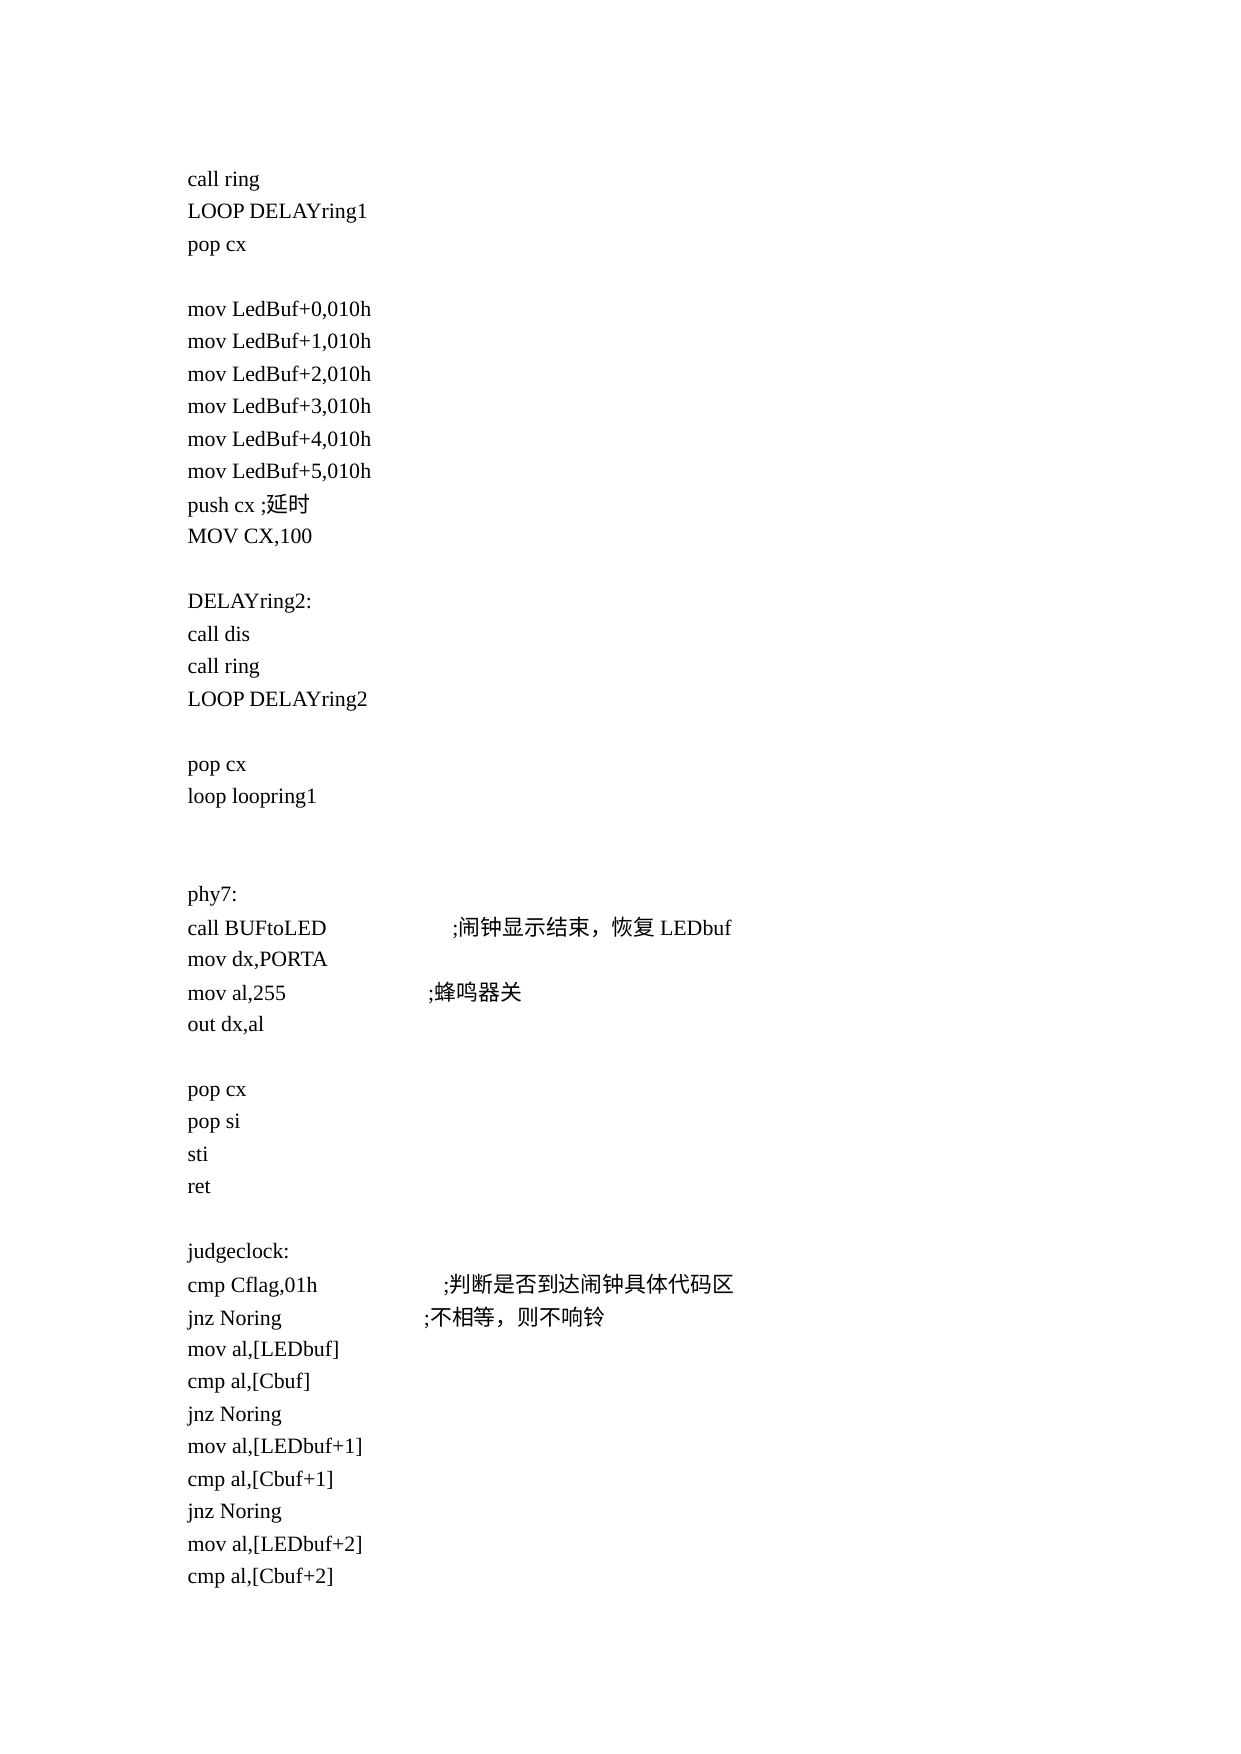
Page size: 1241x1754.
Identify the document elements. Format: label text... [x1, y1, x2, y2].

text call BUFtoLED ;闹钟显示结束，恢复LEDbuf [187, 909, 1053, 942]
text cmp Cflag,01h ;判断是否到达闹钟具体代码区 [187, 1267, 1053, 1299]
text call dis [187, 617, 1053, 649]
text pop cx [187, 1072, 1053, 1104]
text mov LedBuf+0,010h [187, 292, 1053, 324]
text mov LedBuf+5,010h [187, 454, 1053, 487]
text ret [187, 1169, 1053, 1202]
text jnz Noring [187, 1494, 1053, 1527]
text pop cx [187, 227, 1053, 259]
text jnz Noring [187, 1397, 1053, 1429]
text mov al,[LEDbuf] [187, 1332, 1053, 1364]
text DELAYring2: [187, 584, 1053, 617]
text mov LedBuf+3,010h [187, 389, 1053, 422]
text mov al,255 ;蜂鸣器关 [187, 974, 1053, 1007]
text call ring [187, 162, 1053, 194]
text cmp al,[Cbuf+2] [187, 1559, 1053, 1592]
text loop loopring1 [187, 779, 1053, 812]
text mov LedBuf+2,010h [187, 357, 1053, 389]
text mov al,[LEDbuf+1] [187, 1429, 1053, 1462]
text judgeclock: [187, 1234, 1053, 1267]
text pop cx [187, 747, 1053, 779]
text LOOP DELAYring1 [187, 194, 1053, 227]
text call ring [187, 649, 1053, 682]
text MOV CX,100 [187, 519, 1053, 552]
text mov dx,PORTA [187, 942, 1053, 974]
text mov LedBuf+4,010h [187, 422, 1053, 454]
text phy7: [187, 877, 1053, 909]
text push cx ;延时 [187, 487, 1053, 519]
text LOOP DELAYring2 [187, 682, 1053, 714]
text cmp al,[Cbuf] [187, 1364, 1053, 1397]
text cmp al,[Cbuf+1] [187, 1462, 1053, 1494]
text out dx,al [187, 1007, 1053, 1039]
text pop si [187, 1104, 1053, 1137]
text jnz Noring ;不相等，则不响铃 [187, 1299, 1053, 1332]
text mov al,[LEDbuf+2] [187, 1527, 1053, 1559]
text mov LedBuf+1,010h [187, 324, 1053, 357]
text sti [187, 1137, 1053, 1169]
